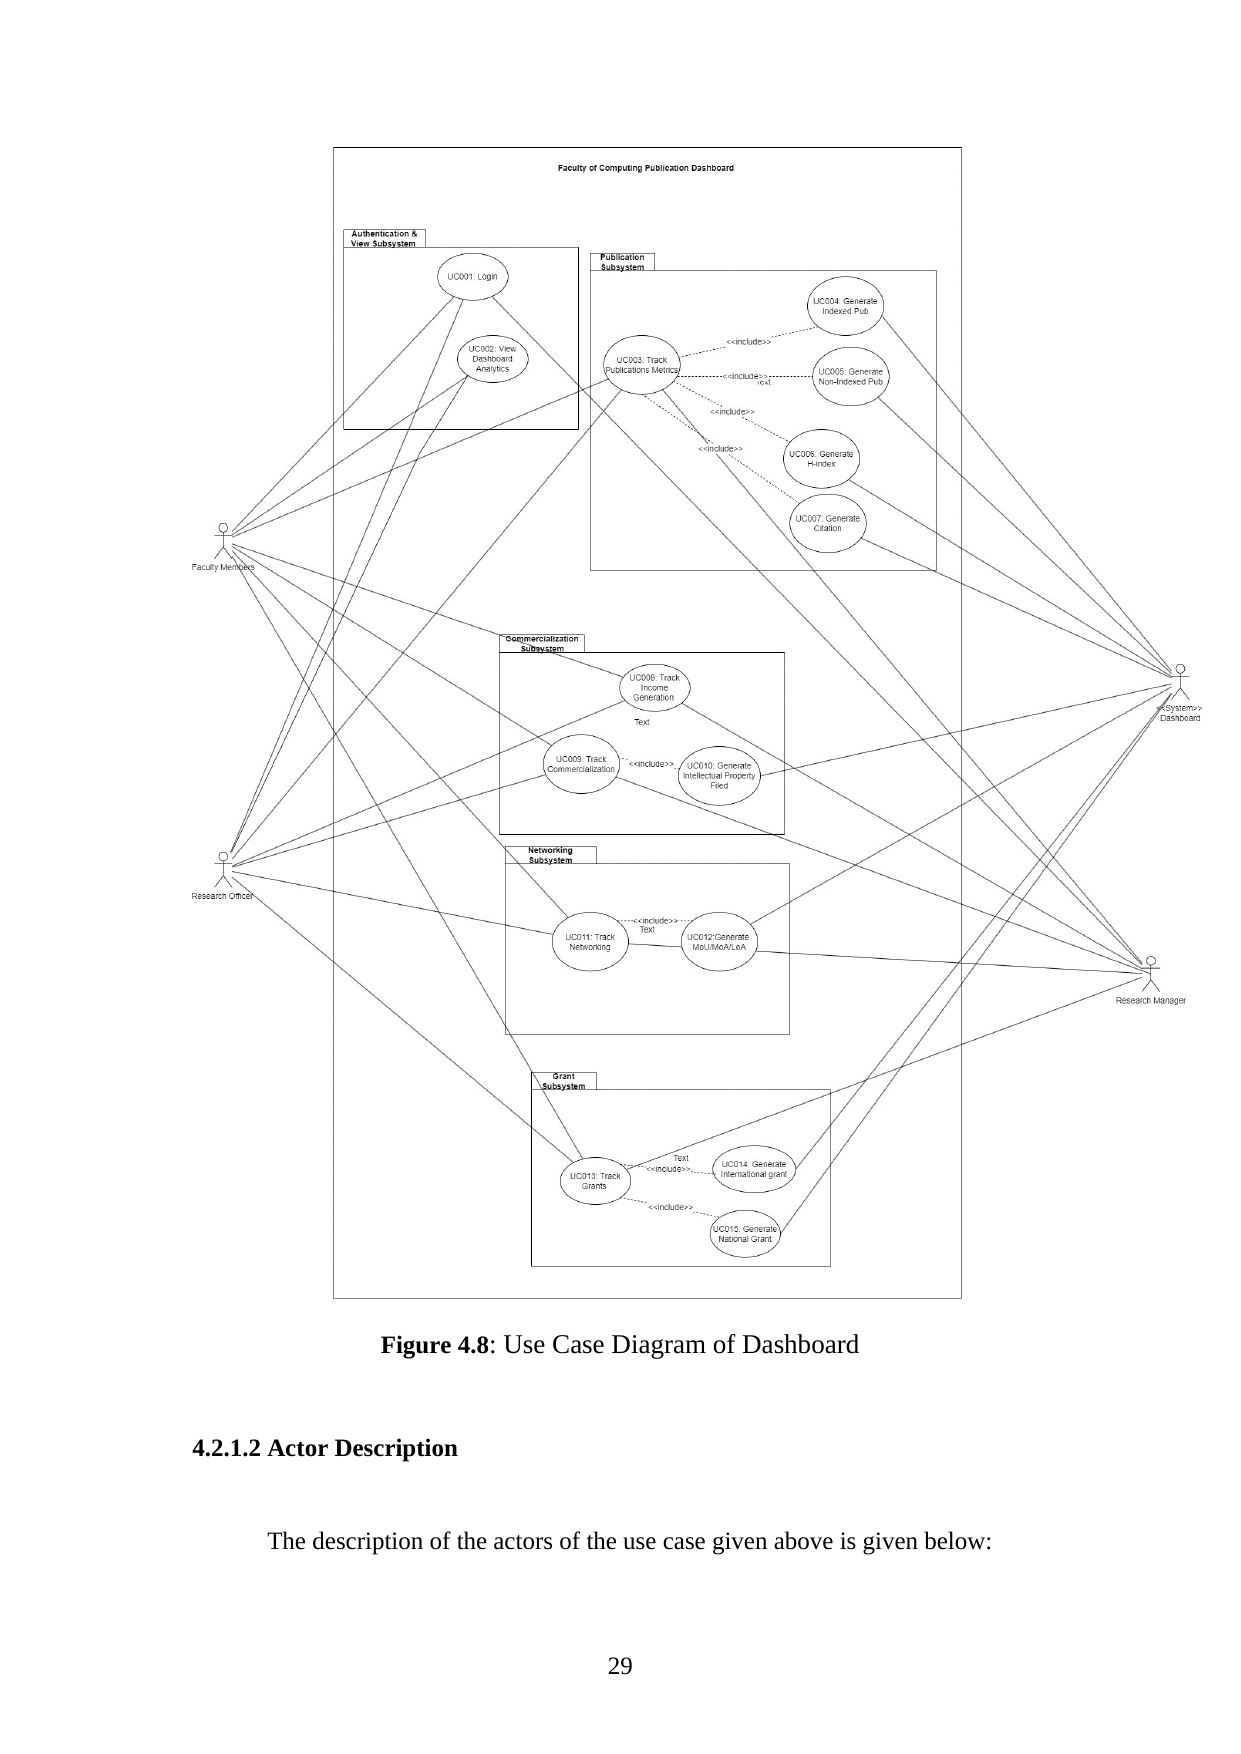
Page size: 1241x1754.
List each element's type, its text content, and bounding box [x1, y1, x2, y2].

text The description of the actors of the use case given above is given below: [267, 1526, 1048, 1555]
subtitle Actor Description [192, 1433, 1048, 1462]
picture [192, 147, 1205, 1299]
